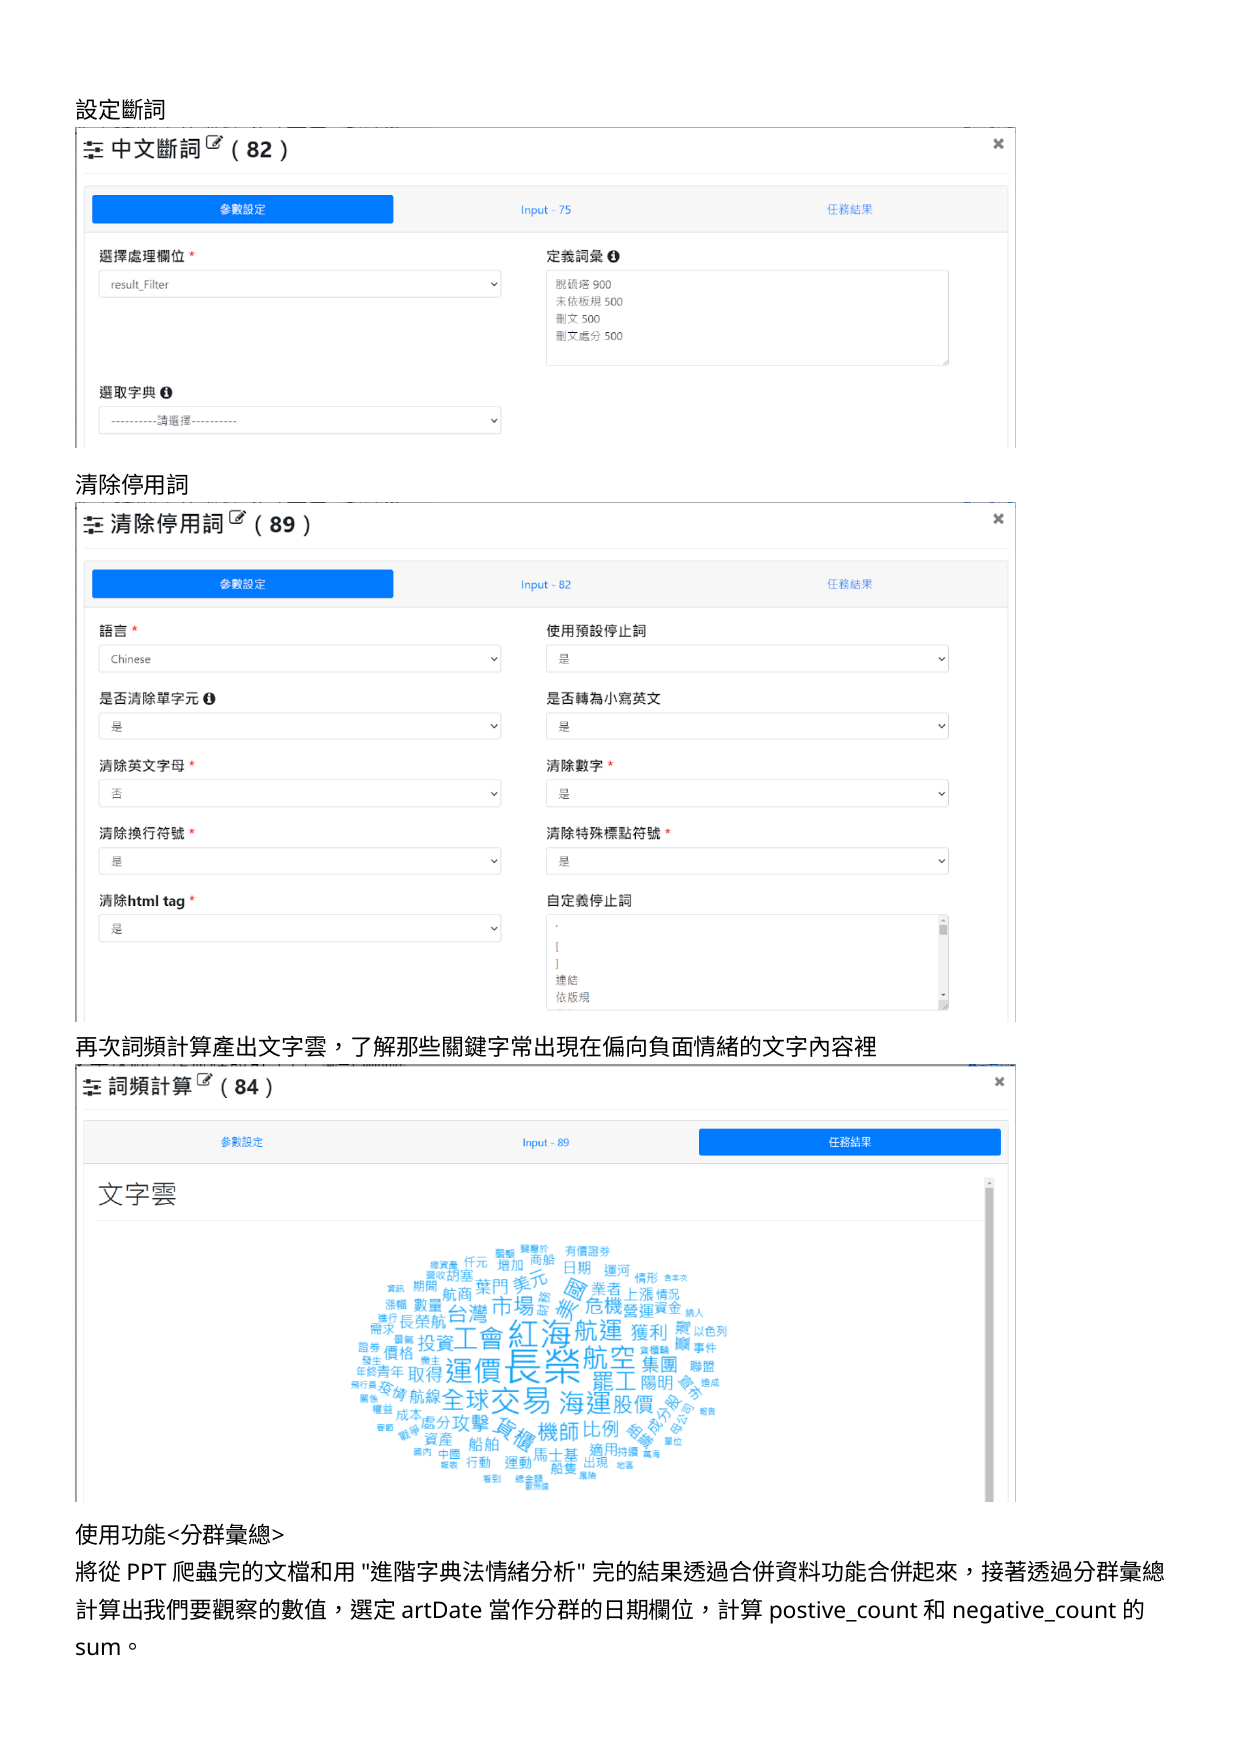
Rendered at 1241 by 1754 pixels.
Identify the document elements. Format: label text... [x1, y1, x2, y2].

text 將從 PPT 爬蟲完的文檔和用 "進階字典法情緒分析" 完的結果透過合併資料功能合併起來，接著透過分群彙總計算出我們要觀察的數值，選定 artDate 當作分群的日期欄位，計算 postive_count 和 negative_count 的 sum。 [75, 1552, 1165, 1664]
picture [75, 127, 1016, 448]
text 再次詞頻計算產出文字雲，了解那些關鍵字常出現在偏向負面情緒的文字內容裡 [75, 1027, 1165, 1064]
picture [75, 1064, 1016, 1502]
text 設定斷詞 [75, 89, 1165, 127]
text 清除停用詞 [75, 464, 1165, 502]
text 使用功能<分群彙總> [75, 1514, 1165, 1552]
picture [75, 502, 1016, 1022]
